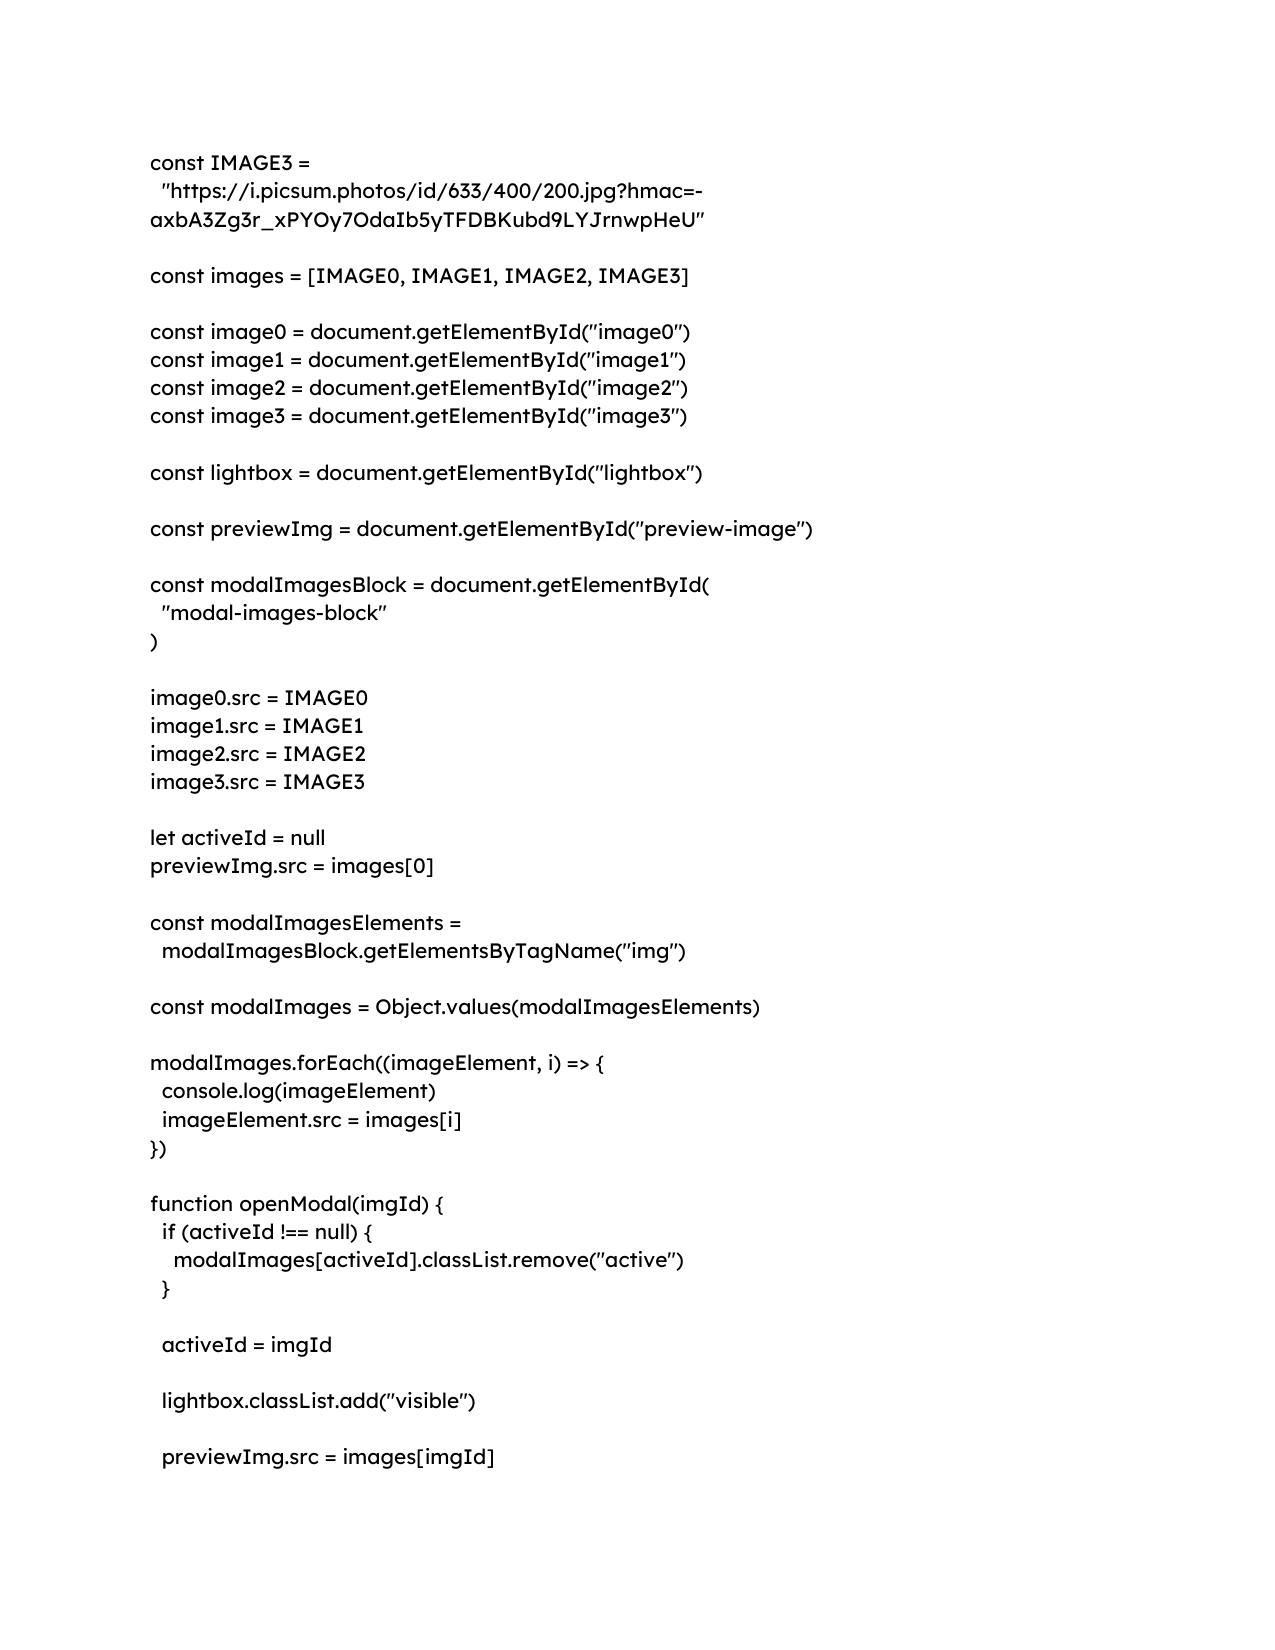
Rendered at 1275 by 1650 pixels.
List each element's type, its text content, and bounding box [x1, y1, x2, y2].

text const modalImagesBlock = document.getElementById( [150, 572, 1125, 598]
text function openModal(imgId) { [150, 1191, 1125, 1217]
text previewImg.src = images[0] [150, 853, 1125, 879]
text previewImg.src = images[imgId] [150, 1444, 1125, 1470]
text if (activeId !== null) { [150, 1219, 1125, 1245]
text image2.src = IMAGE2 [150, 741, 1125, 767]
text ) [150, 628, 1125, 654]
text image1.src = IMAGE1 [150, 712, 1125, 738]
text activeId = imgId [150, 1331, 1125, 1357]
text modalImagesBlock.getElementsByTagName("img") [150, 937, 1125, 963]
text let activeId = null [150, 825, 1125, 851]
text modalImages.forEach((imageElement, i) => { [150, 1050, 1125, 1076]
text const image1 = document.getElementById("image1") [150, 347, 1125, 373]
text "modal-images-block" [150, 600, 1125, 626]
text const modalImagesElements = [150, 909, 1125, 935]
text modalImages[activeId].classList.remove("active") [150, 1247, 1125, 1273]
text const IMAGE3 = [150, 150, 1125, 176]
text } [150, 1275, 1125, 1301]
text image3.src = IMAGE3 [150, 769, 1125, 795]
text imageElement.src = images[i] [150, 1106, 1125, 1132]
text "https://i.picsum.photos/id/633/400/200.jpg?hmac=-axbA3Zg3r_xPYOy7OdaIb5yTFDBKubd9LYJrnwpHeU" [150, 178, 1125, 232]
text const image2 = document.getElementById("image2") [150, 375, 1125, 401]
text }) [150, 1134, 1125, 1160]
text image0.src = IMAGE0 [150, 684, 1125, 710]
text lightbox.classList.add("visible") [150, 1387, 1125, 1413]
text console.log(imageElement) [150, 1078, 1125, 1104]
text const images = [IMAGE0, IMAGE1, IMAGE2, IMAGE3] [150, 262, 1125, 288]
text const previewImg = document.getElementById("preview-image") [150, 516, 1125, 542]
text const modalImages = Object.values(modalImagesElements) [150, 994, 1125, 1020]
text const lightbox = document.getElementById("lightbox") [150, 459, 1125, 485]
text const image0 = document.getElementById("image0") [150, 319, 1125, 345]
text const image3 = document.getElementById("image3") [150, 403, 1125, 429]
